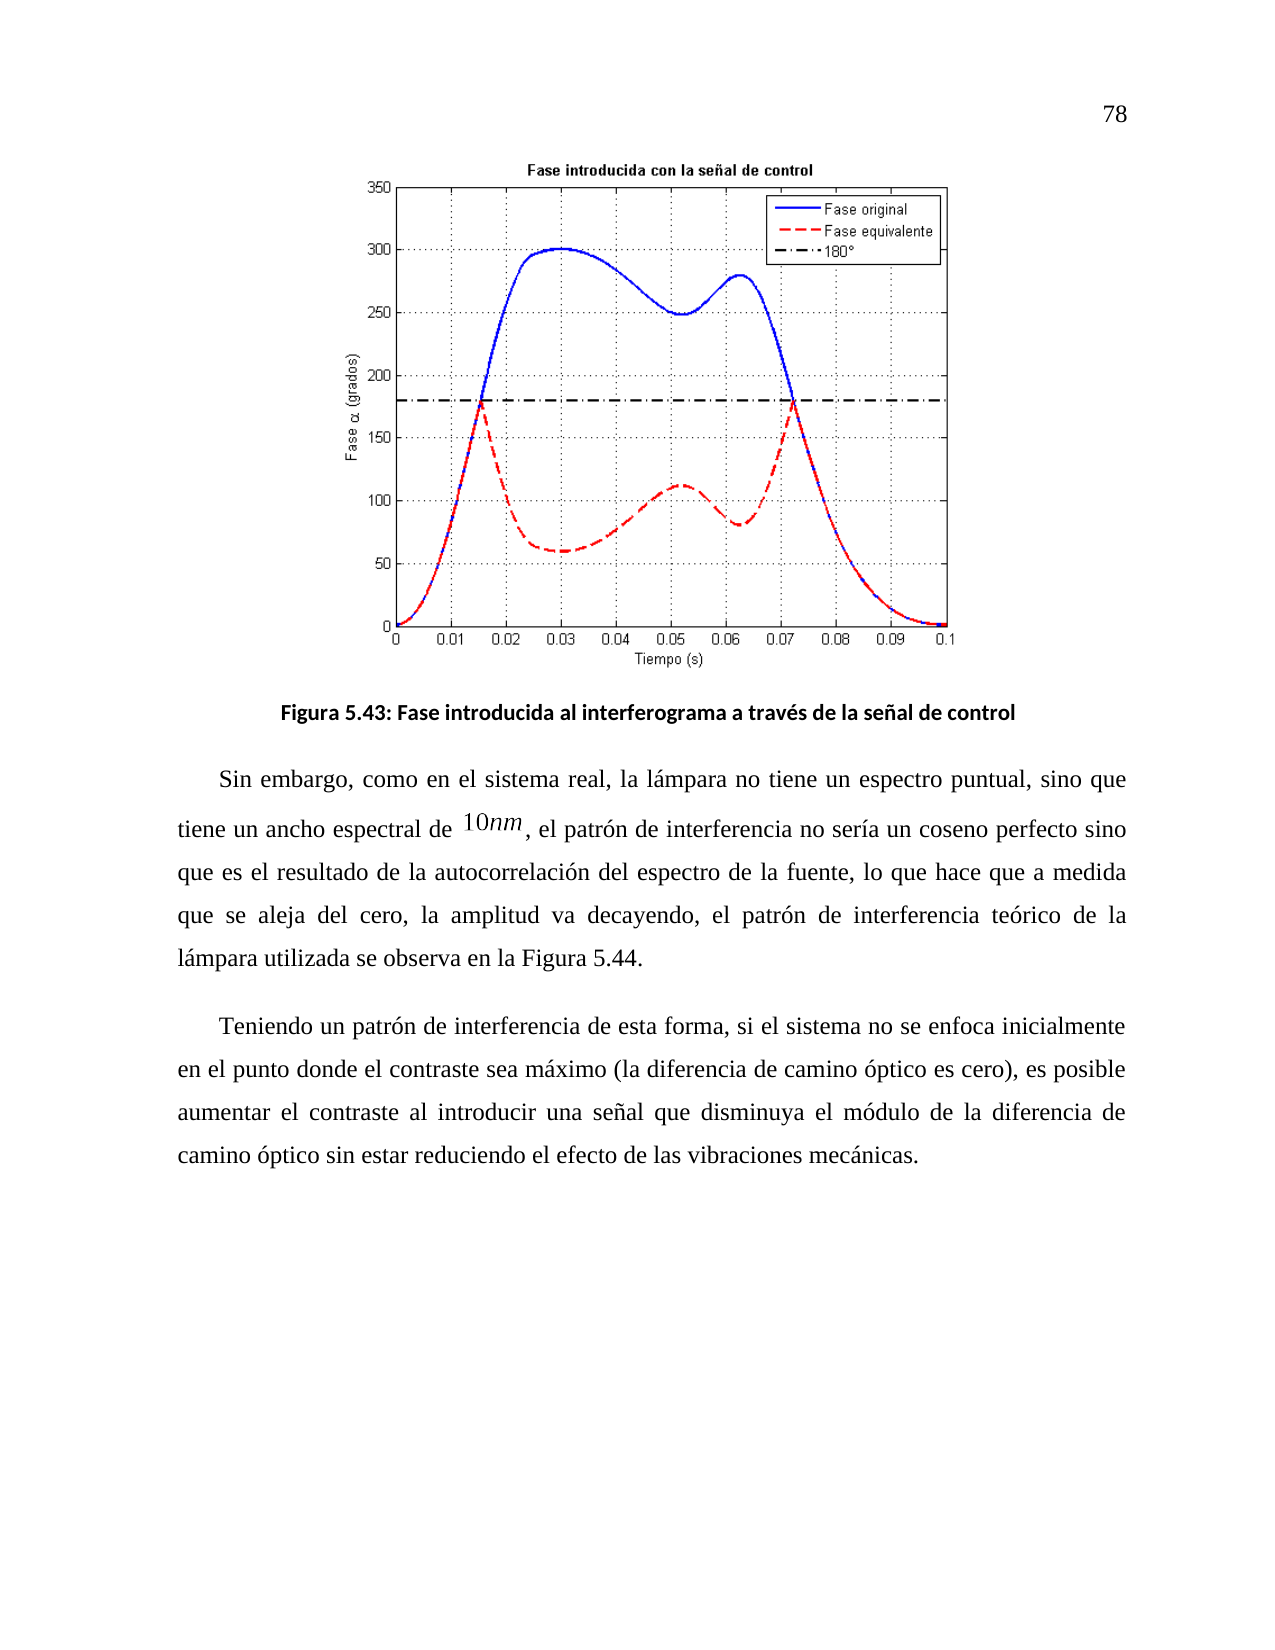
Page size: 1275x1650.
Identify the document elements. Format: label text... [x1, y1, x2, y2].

text Teniendo un patrón de interferencia de esta forma, si el sistema no se enfoca inicialmente en el punto donde el contraste sea máximo (la diferencia de camino óptico es cero), es posible aumentar el contraste al introducir una señal que disminuya el módulo de la diferencia de camino óptico sin estar reduciendo el efecto de las vibraciones mecánicas. [177, 1011, 1127, 1169]
picture [342, 147, 954, 686]
